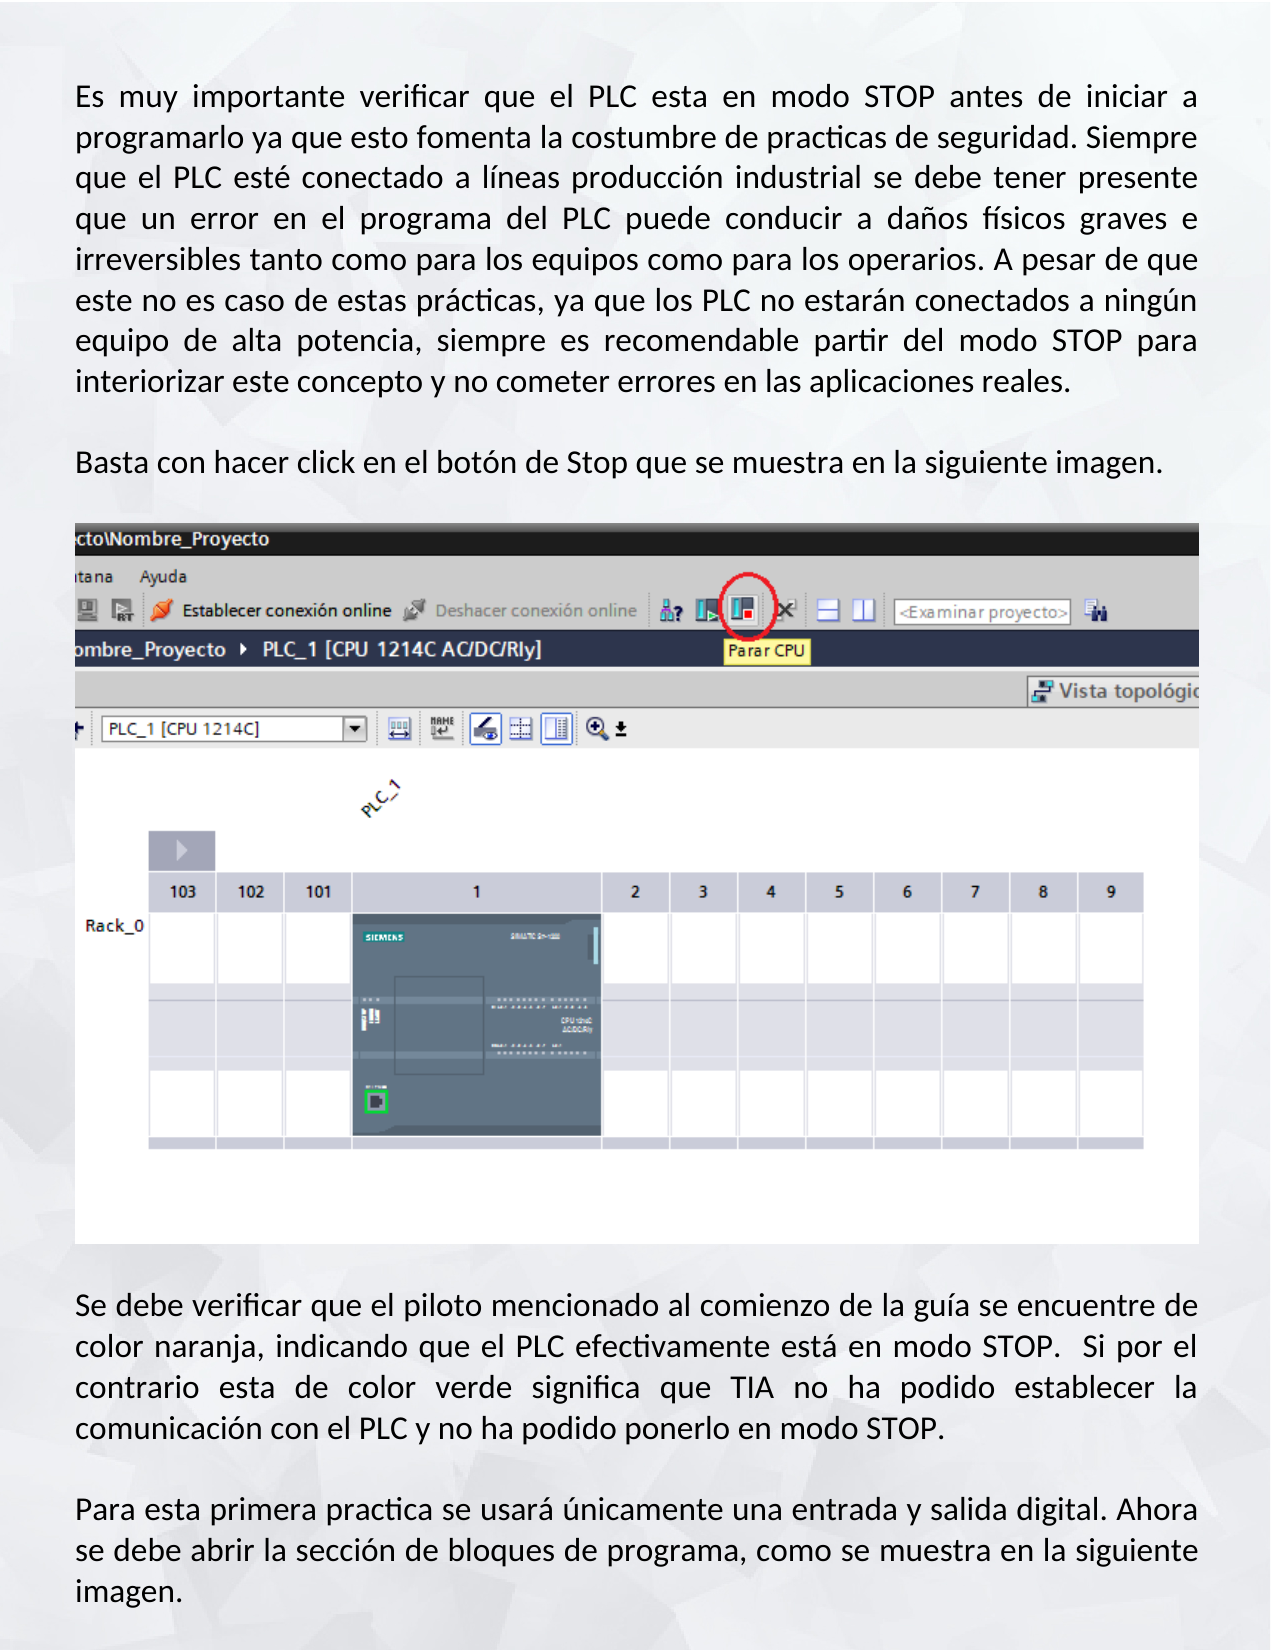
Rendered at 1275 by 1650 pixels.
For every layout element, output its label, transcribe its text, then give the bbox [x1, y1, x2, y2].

picture [0, 2, 1271, 1650]
text Basta con hacer click en el botón de Stop que se muestra en la siguiente imagen. [75, 442, 1200, 482]
text Se debe verificar que el piloto mencionado al comienzo de la guía se encuentre de color naranja, indicando que el PLC efectivamente está en modo STOP. Si por el contrario esta de color verde significa que TIA no ha podido establecer la comunicación con el PLC y no ha podido ponerlo en modo STOP. [75, 1284, 1200, 1447]
text Es muy importante verificar que el PLC esta en modo STOP antes de iniciar a programarlo ya que esto fomenta la costumbre de practicas de seguridad. Siempre que el PLC esté conectado a líneas producción industrial se debe tener presente que un error en el programa del PLC puede conducir a daños físicos graves e irreversibles tanto como para los equipos como para los operarios. A pesar de que este no es caso de estas prácticas, ya que los PLC no estarán conectados a ningún equipo de alta potencia, siempre es recomendable partir del modo STOP para interiorizar este concepto y no cometer errores en las aplicaciones reales. [75, 75, 1200, 401]
text Para esta primera practica se usará únicamente una entrada y salida digital. Ahora se debe abrir la sección de bloques de programa, como se muestra en la siguiente imagen. [75, 1488, 1200, 1610]
